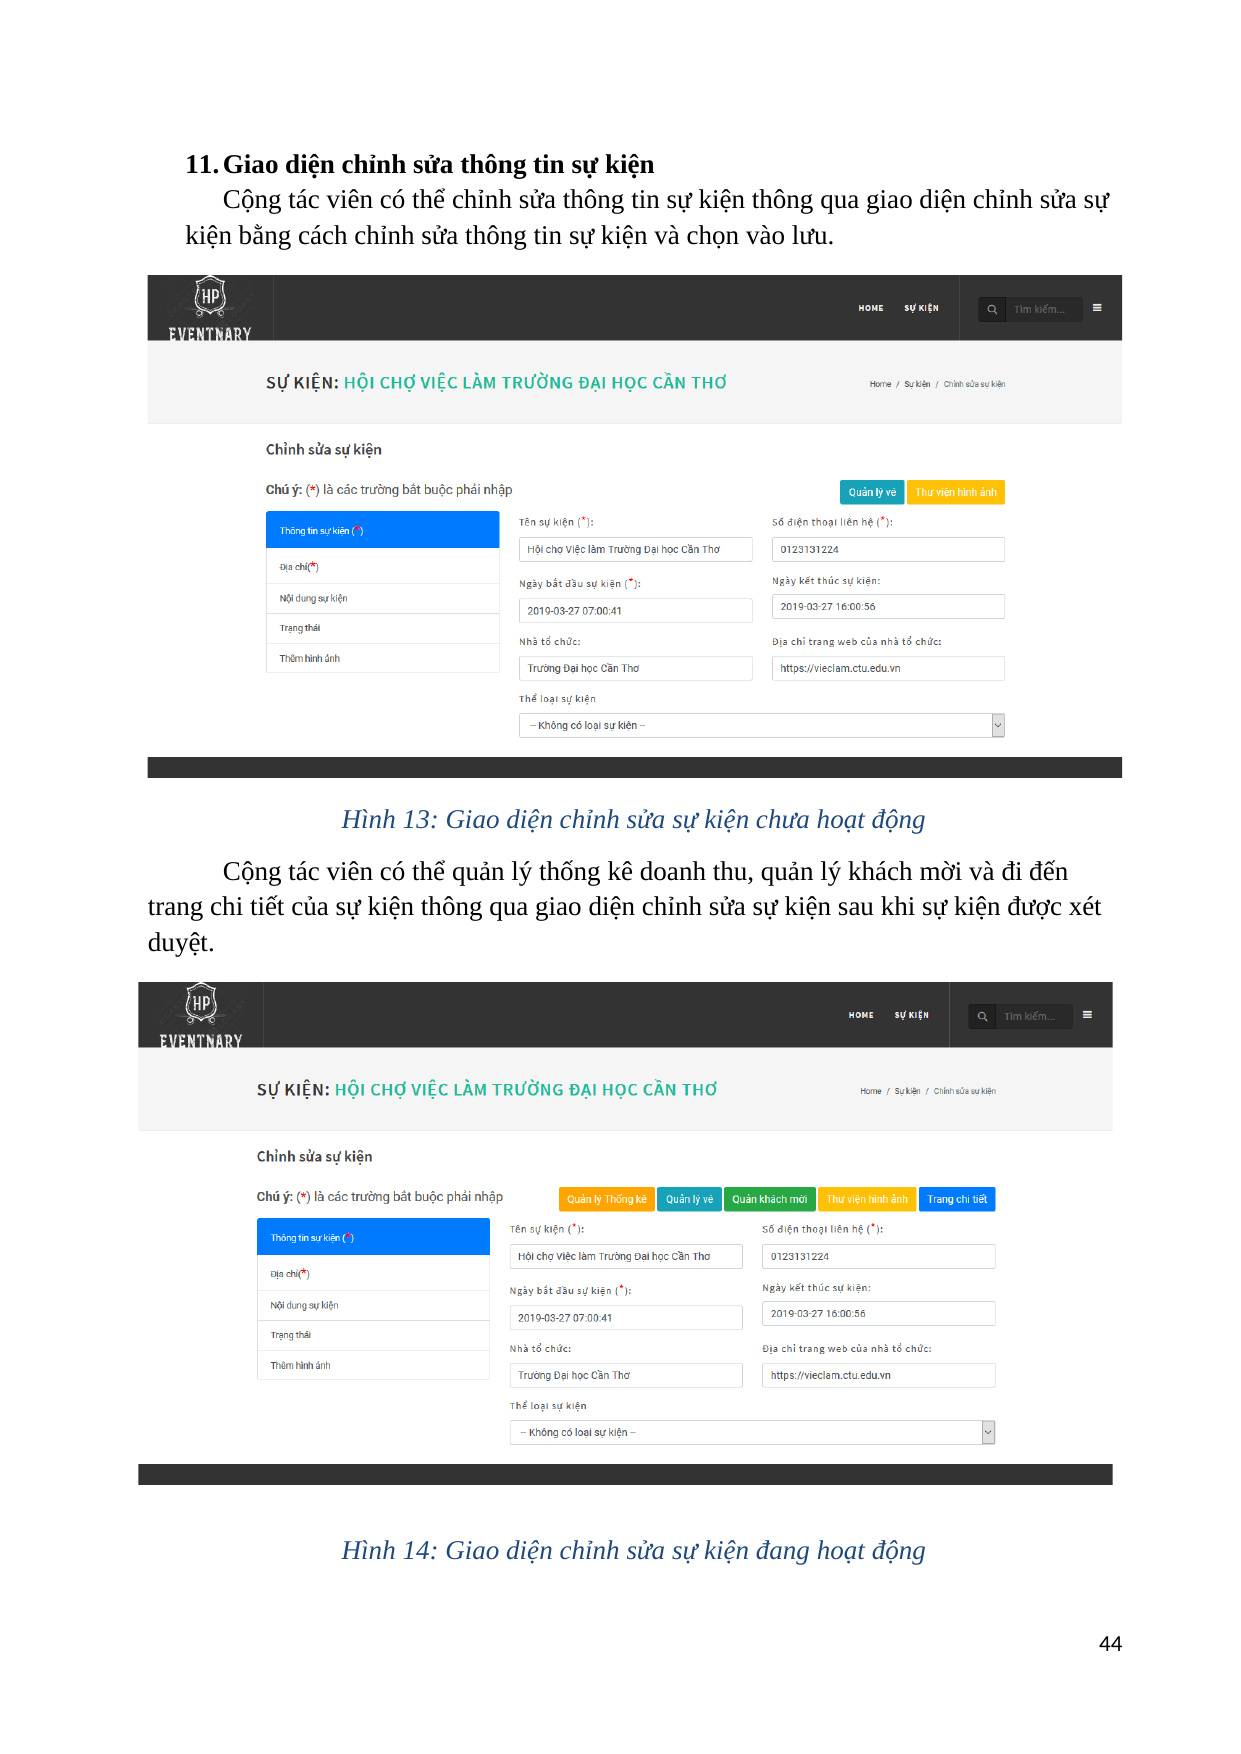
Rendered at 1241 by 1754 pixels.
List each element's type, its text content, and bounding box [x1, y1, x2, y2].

list Cộng tác viên có thể chỉnh sửa thông tin sự kiện thông qua giao diện chỉnh sửa sự kiện bằng cách chỉnh sửa thông tin sự kiện và chọn vào lưu. [185, 183, 1122, 250]
text Hình 14: Giao diện chỉnh sửa sự kiện đang hoạt động [148, 1534, 1122, 1565]
text Cộng tác viên có thể quản lý thống kê doanh thu, quản lý khách mời và đi đến trang chi tiết của sự kiện thông qua giao diện chỉnh sửa sự kiện sau khi sự kiện được xét duyệt. [148, 855, 1122, 957]
picture [147, 275, 1123, 778]
text Hình 13: Giao diện chỉnh sửa sự kiện chưa hoạt động [148, 803, 1122, 834]
list Giao diện chỉnh sửa thông tin sự kiện [185, 148, 1122, 179]
picture [138, 982, 1113, 1485]
